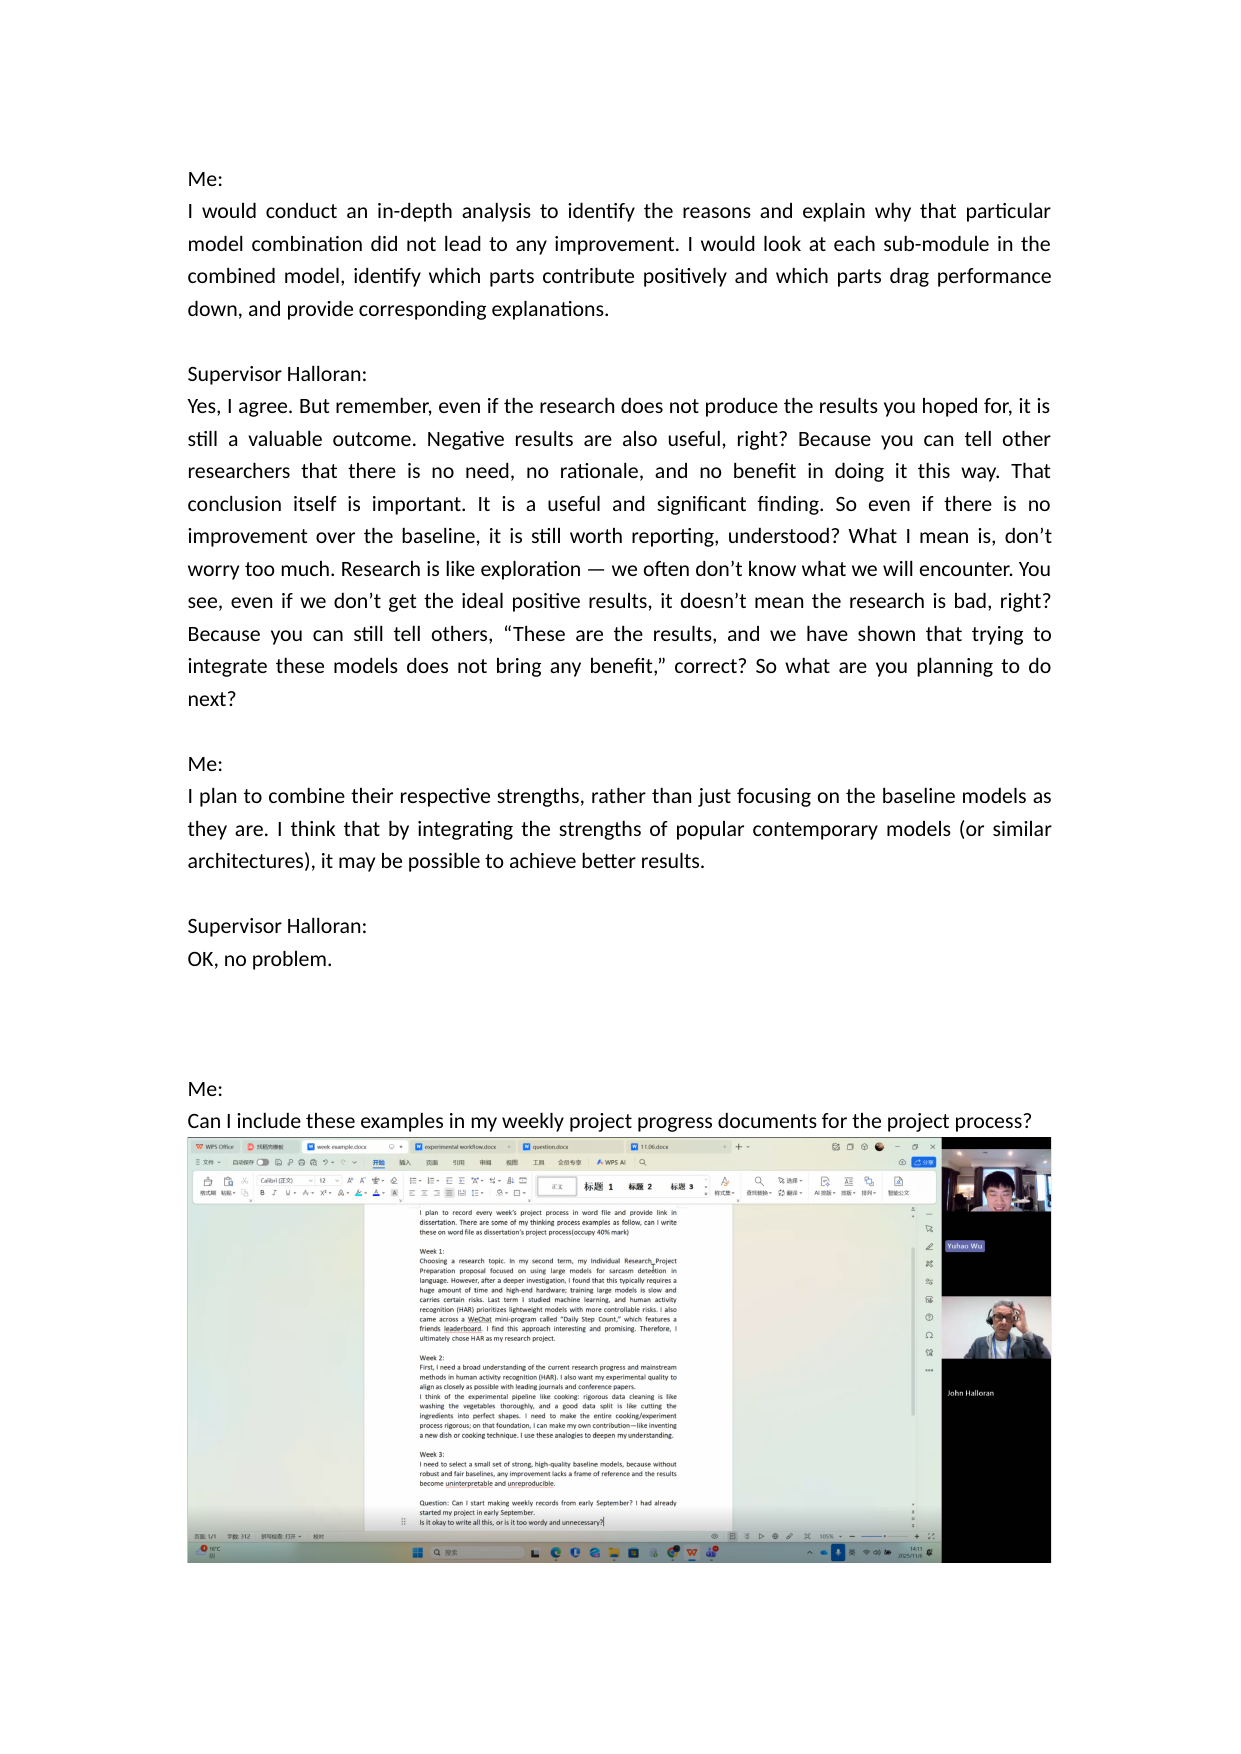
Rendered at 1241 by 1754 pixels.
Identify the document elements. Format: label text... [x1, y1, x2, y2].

text OK, no problem. [187, 942, 1053, 974]
text Yes, I agree. But remember, even if the research does not produce the results you hoped for, it is still a valuable outcome. Negative results are also useful, right? Because you can tell other researchers that there is no need, no rationale, and no benefit in doing it this way. That conclusion itself is important. It is a useful and significant finding. So even if there is no improvement over the baseline, it is still worth reporting, understood? What I mean is, don’t worry too much. Research is like exploration — we often don’t know what we will encounter. You see, even if we don’t get the ideal positive results, it doesn’t mean the research is bad, right? Because you can still tell others, “These are the results, and we have shown that trying to integrate these models does not bring any benefit,” correct? So what are you planning to do next? [187, 389, 1053, 714]
text I would conduct an in-depth analysis to identify the reasons and explain why that particular model combination did not lead to any improvement. I would look at each sub-module in the combined model, identify which parts contribute positively and which parts drag performance down, and provide corresponding explanations. [187, 194, 1053, 324]
text Me: [187, 747, 1053, 779]
text I plan to combine their respective strengths, rather than just focusing on the baseline models as they are. I think that by integrating the strengths of popular contemporary models (or similar architectures), it may be possible to achieve better results. [187, 779, 1053, 877]
text Me: [187, 162, 1053, 194]
text Supervisor Halloran: [187, 357, 1053, 389]
text Can I include these examples in my weekly project progress documents for the project process? [187, 1104, 1053, 1137]
picture [187, 1137, 1052, 1563]
text Supervisor Halloran: [187, 909, 1053, 942]
text Me: [187, 1072, 1053, 1104]
